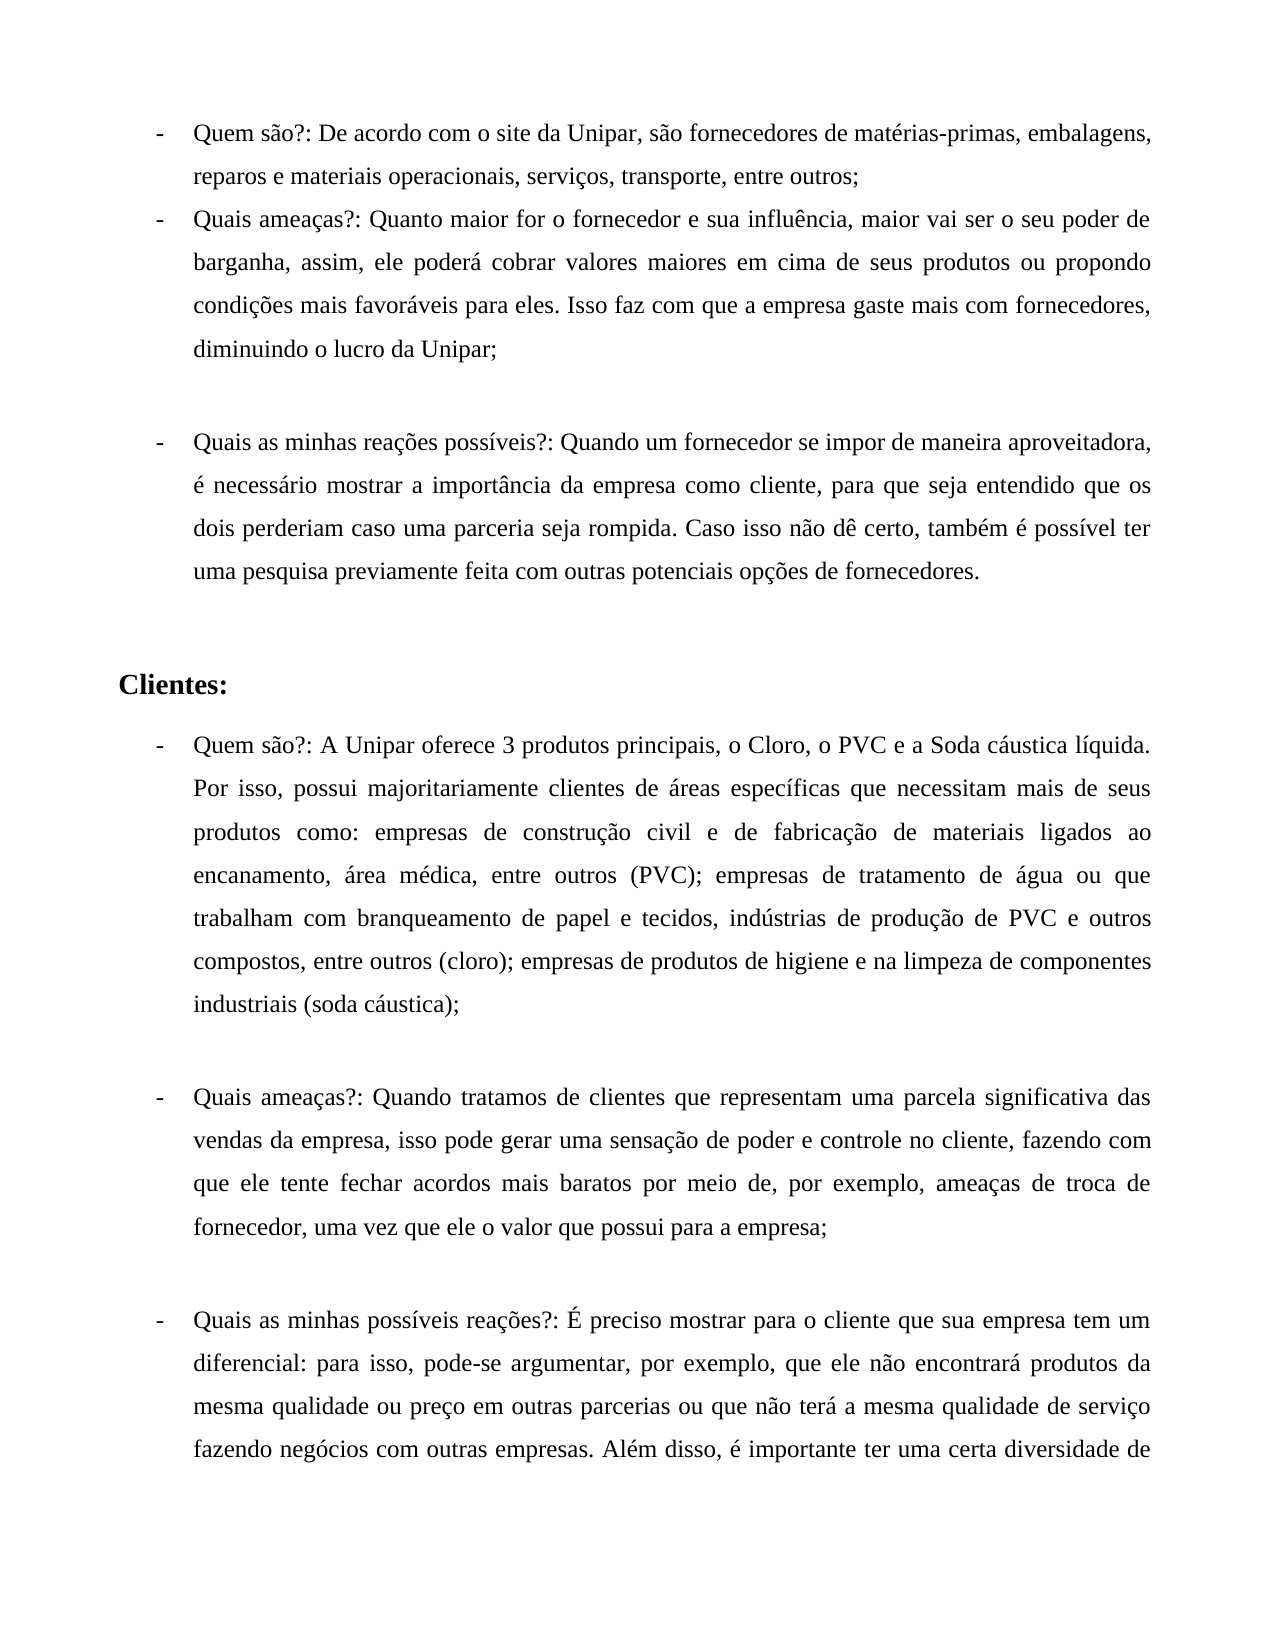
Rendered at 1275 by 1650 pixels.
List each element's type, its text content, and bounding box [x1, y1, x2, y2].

list Quais as minhas reações possíveis?: Quando um fornecedor se impor de maneira aproveitadora, é necessário mostrar a importância da empresa como cliente, para que seja entendido que os dois perderiam caso uma parceria seja rompida. Caso isso não dê certo, também é possível ter uma pesquisa previamente feita com outras potenciais opções de fornecedores. [156, 427, 1152, 585]
list Quem são?: De acordo com o site da Unipar, são fornecedores de matérias-primas, embalagens, reparos e materiais operacionais, serviços, transporte, entre outros; [156, 118, 1152, 190]
list Quais ameaças?: Quanto maior for o fornecedor e sua influência, maior vai ser o seu poder de barganha, assim, ele poderá cobrar valores maiores em cima de seus produtos ou propondo condições mais favoráveis para eles. Isso faz com que a empresa gaste mais com fornecedores, diminuindo o lucro da Unipar; [156, 204, 1152, 362]
list Quais ameaças?: Quando tratamos de clientes que representam uma parcela significativa das vendas da empresa, isso pode gerar uma sensação de poder e controle no cliente, fazendo com que ele tente fechar acordos mais baratos por meio de, por exemplo, ameaças de troca de fornecedor, uma vez que ele o valor que possui para a empresa; [156, 1082, 1152, 1240]
text Clientes: [118, 667, 1152, 701]
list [156, 1305, 1152, 1463]
list Quem são?: A Unipar oferece 3 produtos principais, o Cloro, o PVC e a Soda cáustica líquida. Por isso, possui majoritariamente clientes de áreas específicas que necessitam mais de seus produtos como: empresas de construção civil e de fabricação de materiais ligados ao encanamento, área médica, entre outros (PVC); empresas de tratamento de água ou que trabalham com branqueamento de papel e tecidos, indústrias de produção de PVC e outros compostos, entre outros (cloro); empresas de produtos de higiene e na limpeza de componentes industriais (soda cáustica); [156, 730, 1152, 1018]
